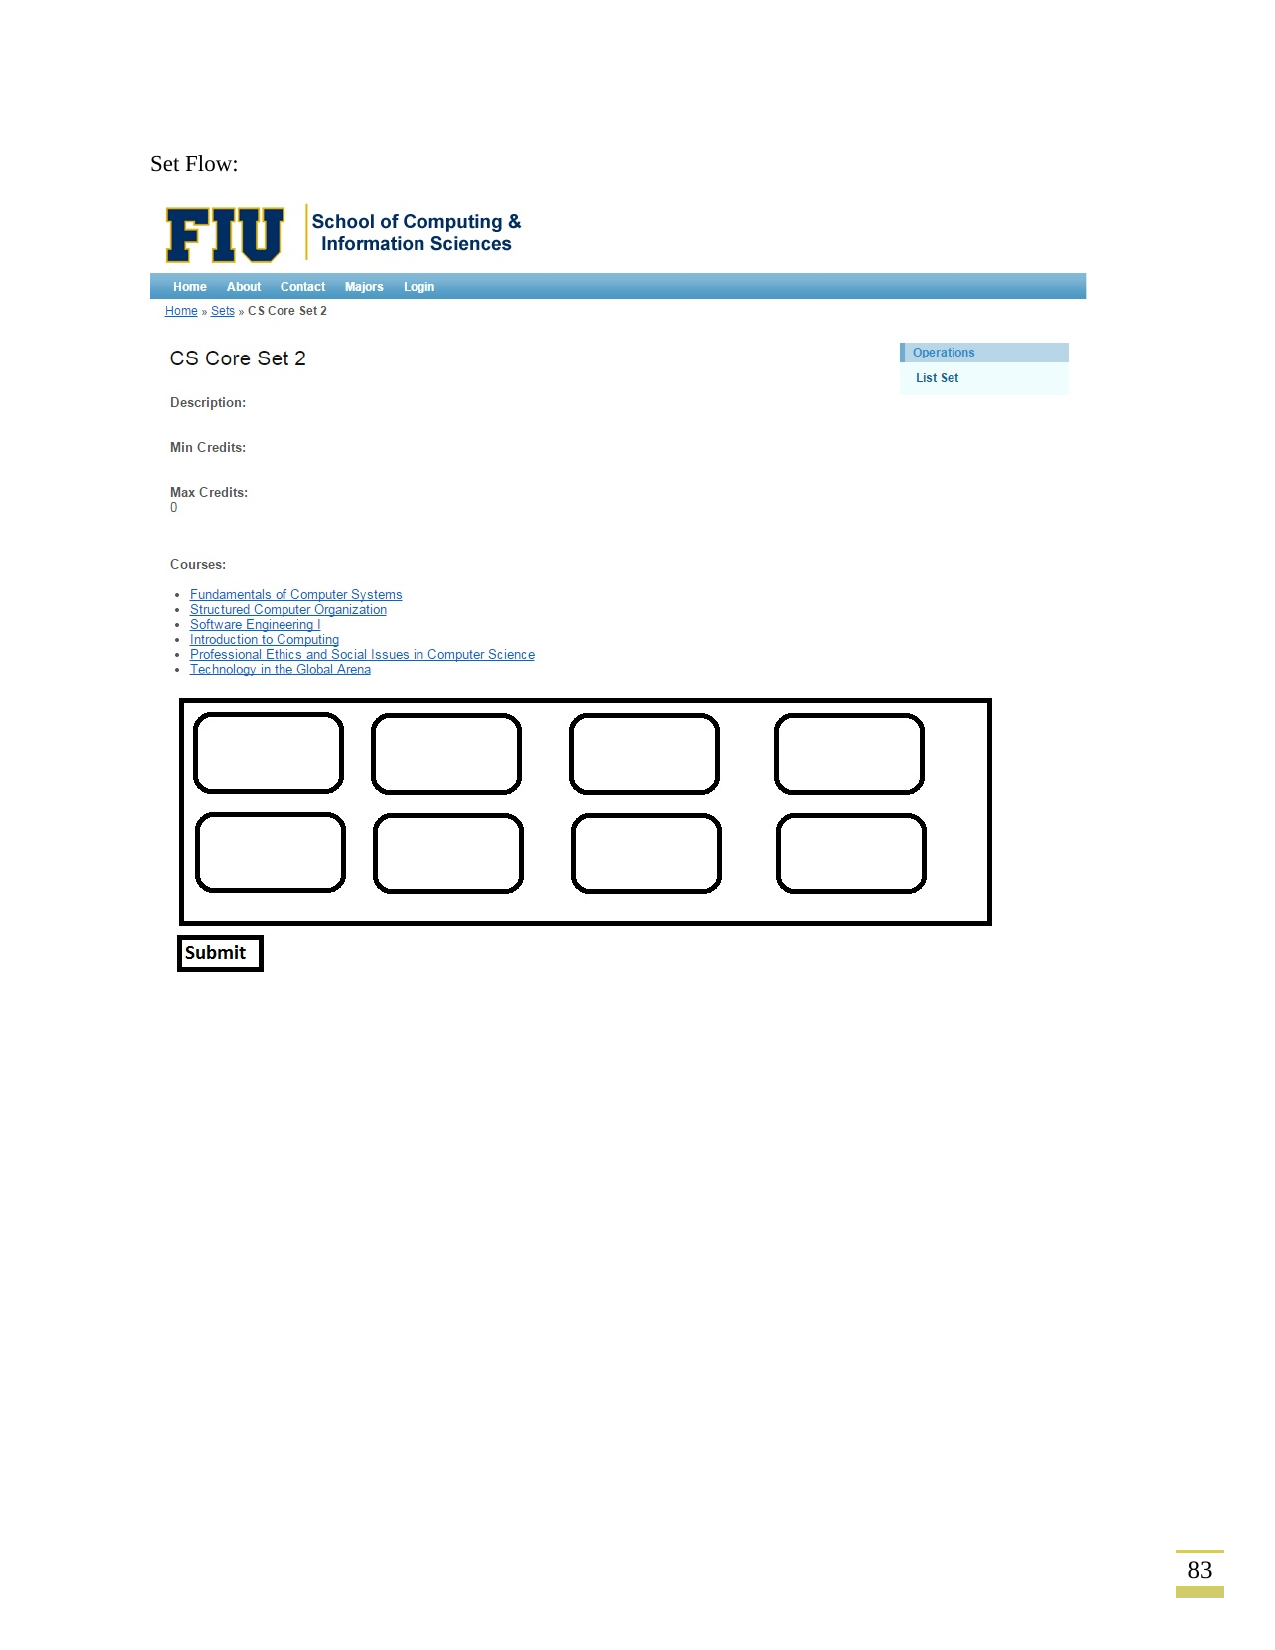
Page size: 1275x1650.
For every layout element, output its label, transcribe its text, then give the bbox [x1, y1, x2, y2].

picture [150, 201, 1087, 989]
text Set Flow: [150, 150, 1125, 176]
